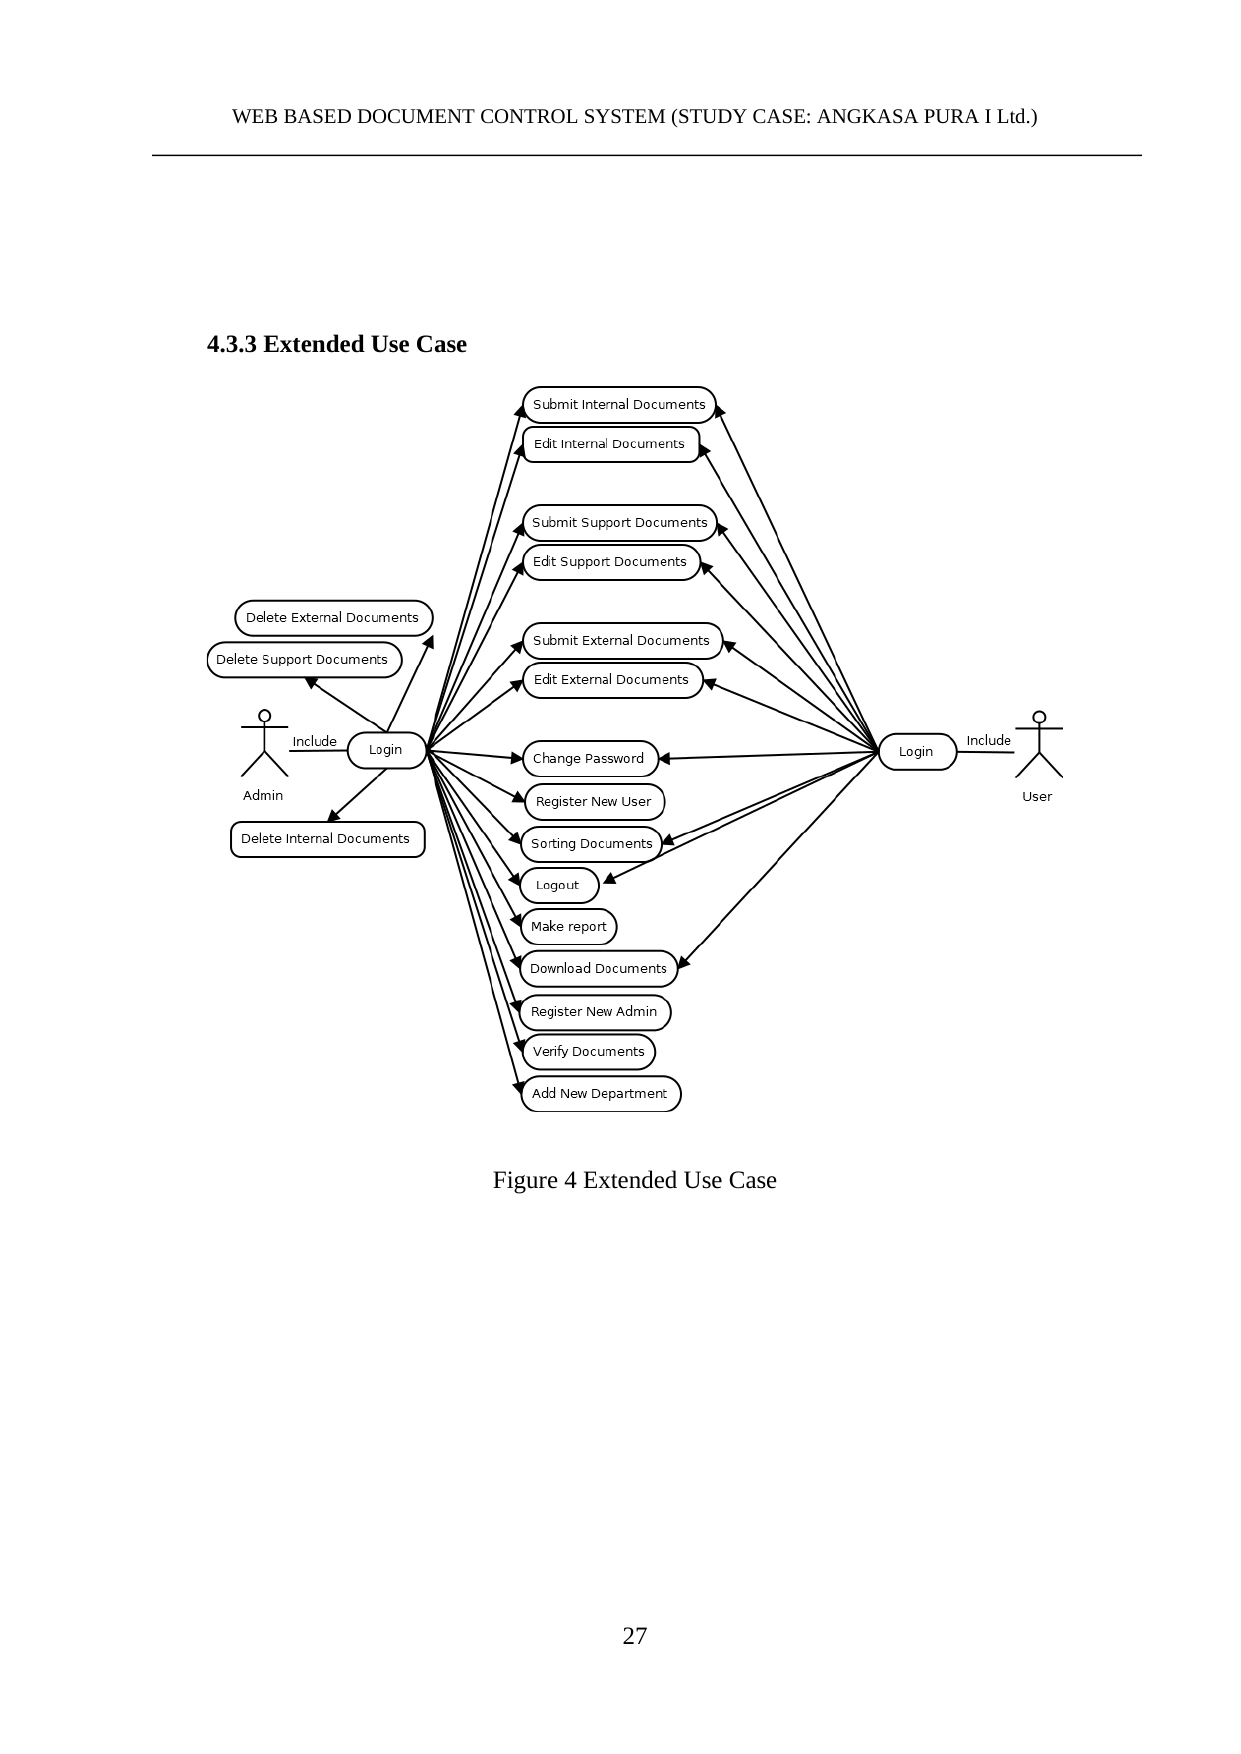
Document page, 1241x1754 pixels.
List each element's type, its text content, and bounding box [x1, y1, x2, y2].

subtitle 4.3.3 Extended Use Case [207, 329, 1063, 358]
picture [206, 386, 1063, 1112]
text Figure 4 Extended Use Case [207, 1165, 1063, 1194]
